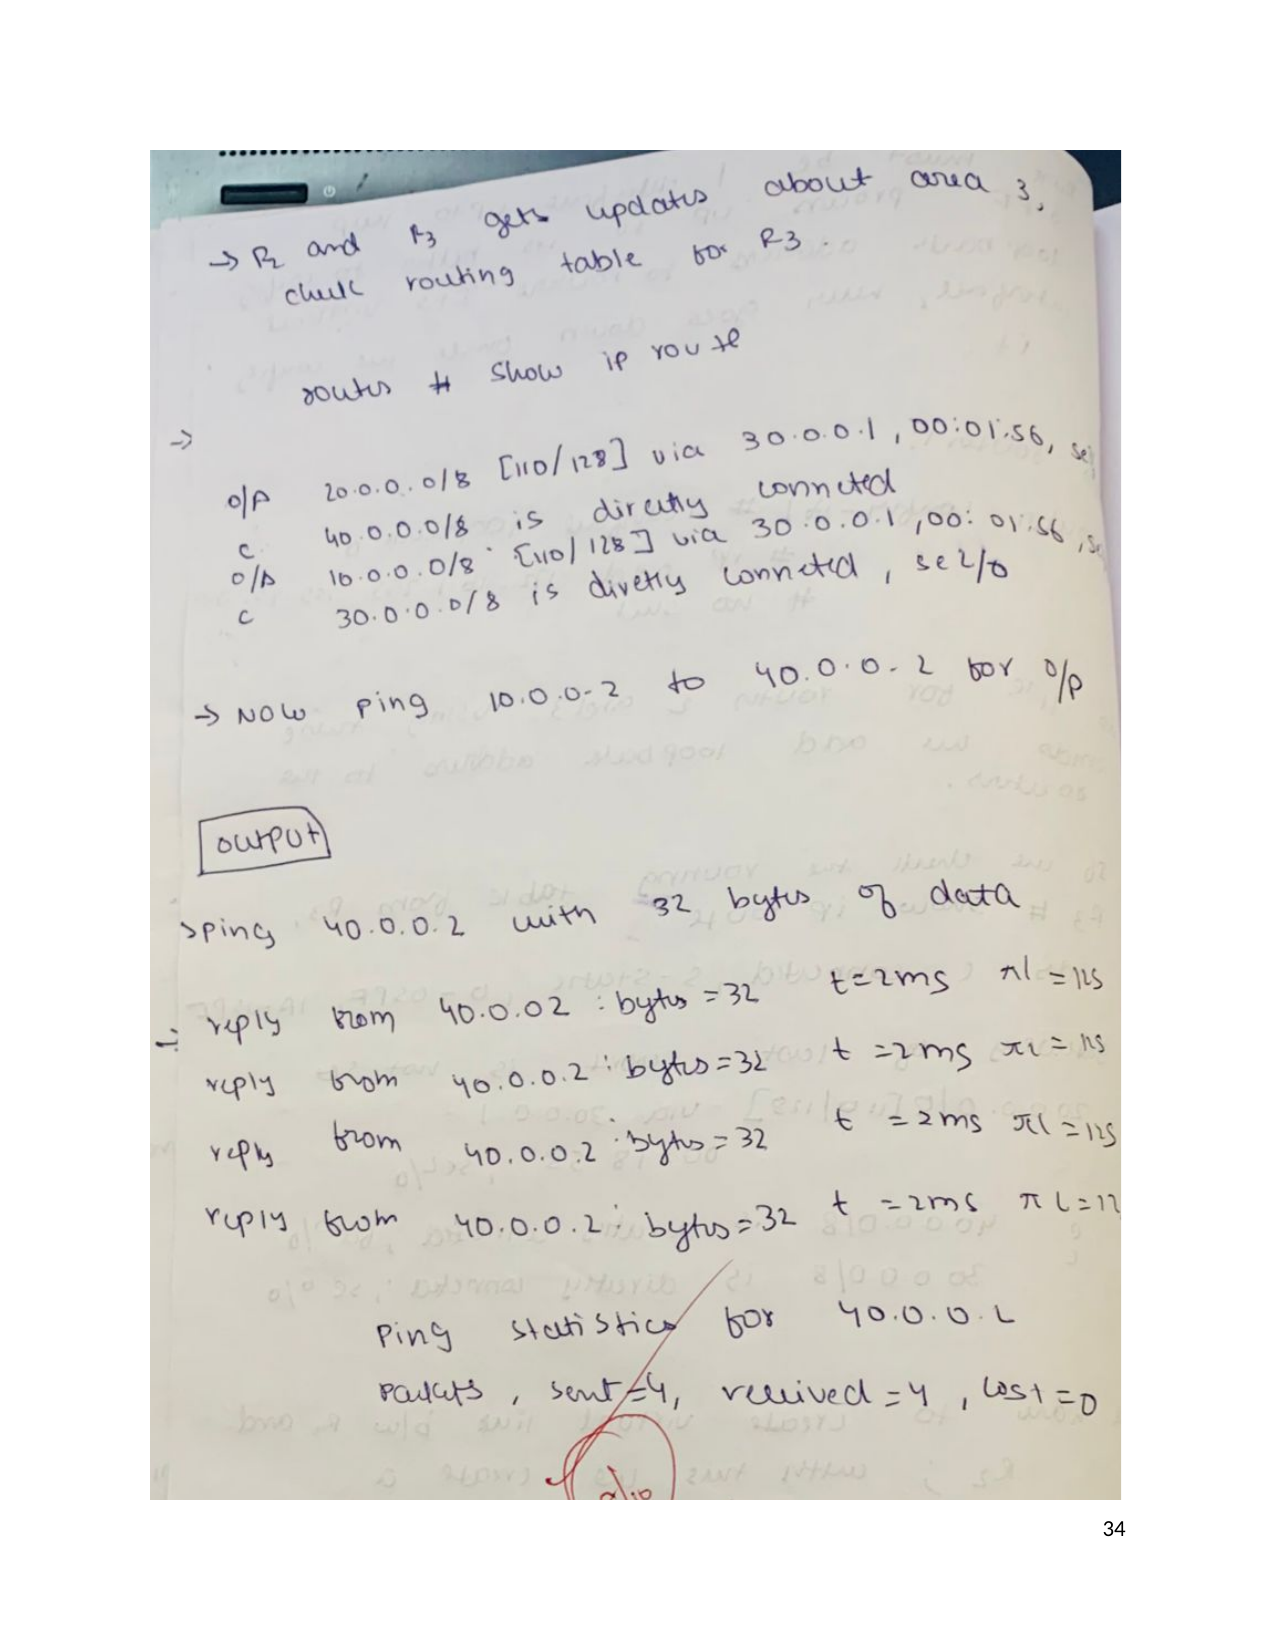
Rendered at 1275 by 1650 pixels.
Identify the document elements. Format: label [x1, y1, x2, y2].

picture [150, 150, 1122, 1500]
